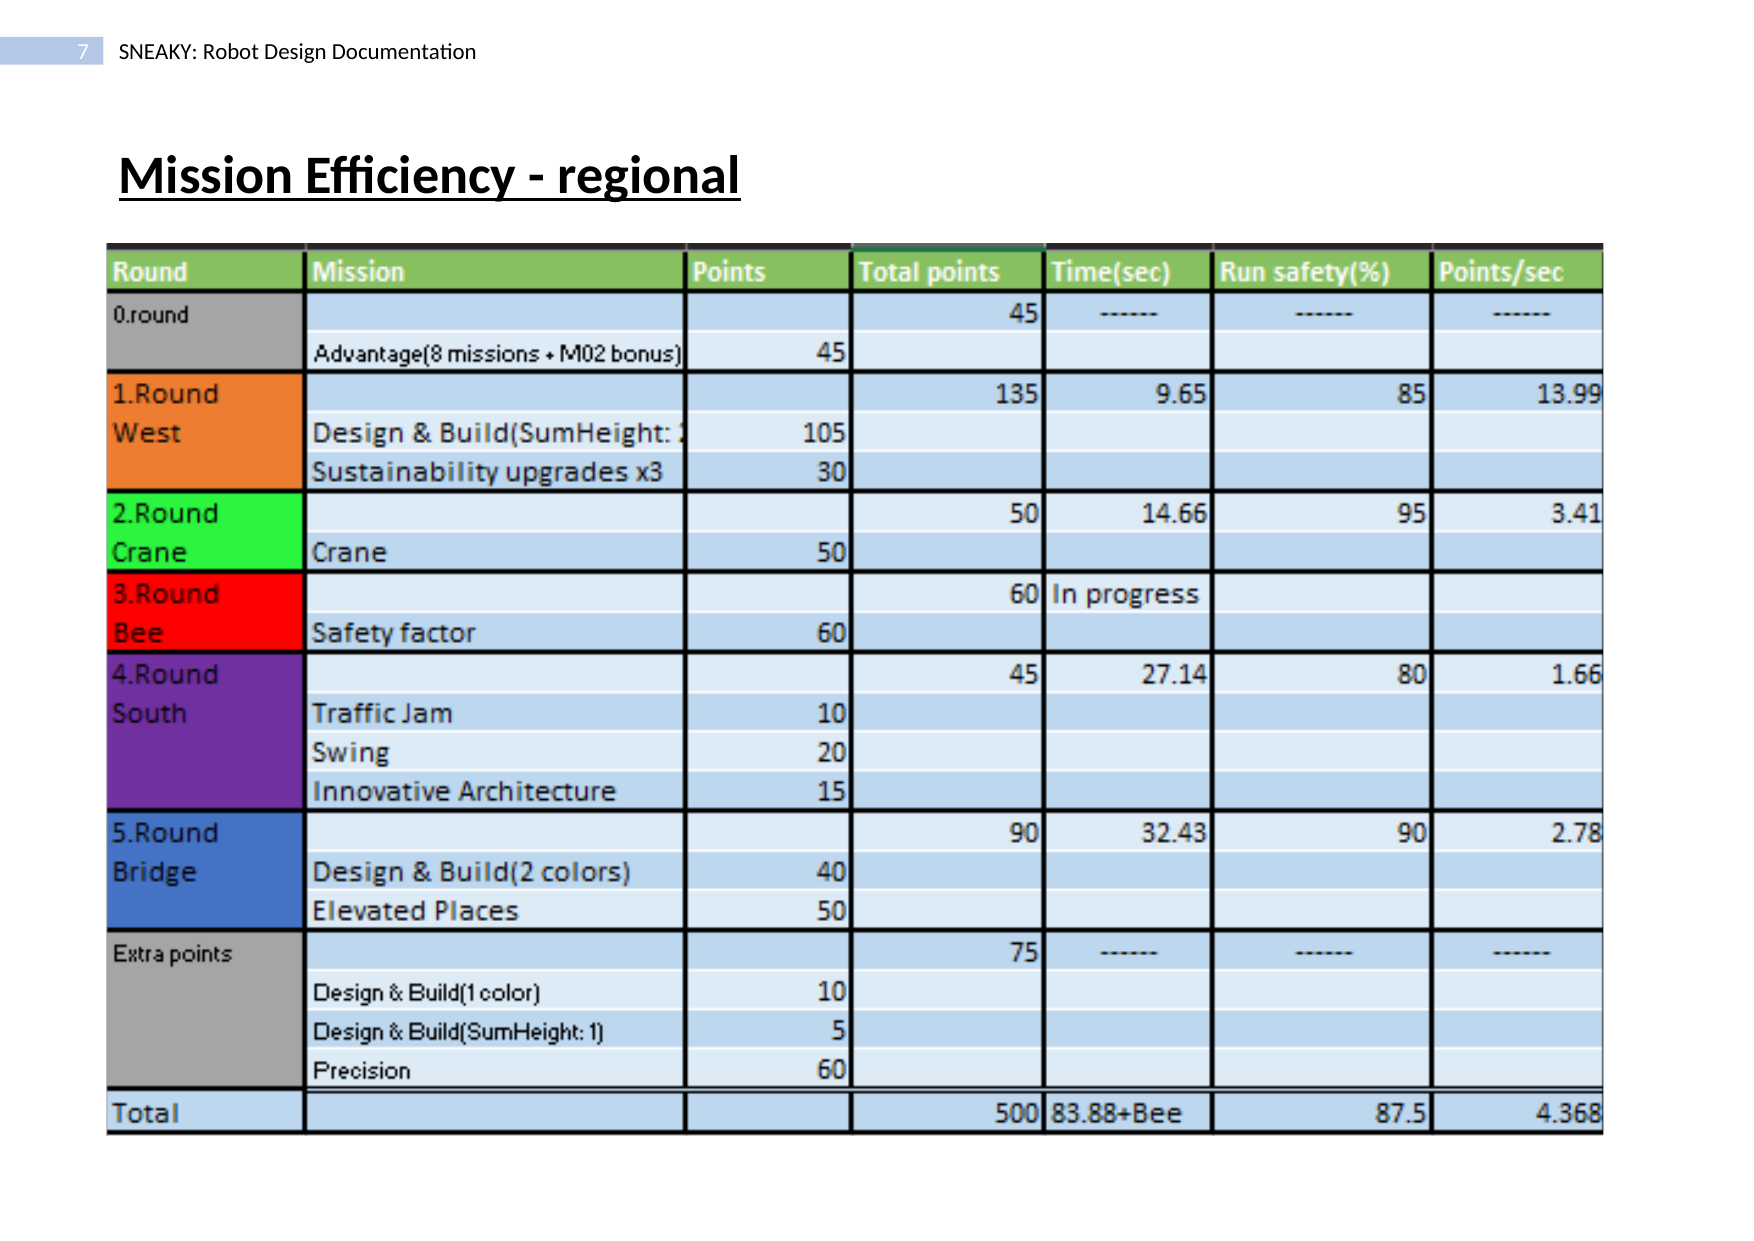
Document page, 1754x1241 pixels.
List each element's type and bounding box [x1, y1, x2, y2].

picture [103, 243, 1602, 1133]
